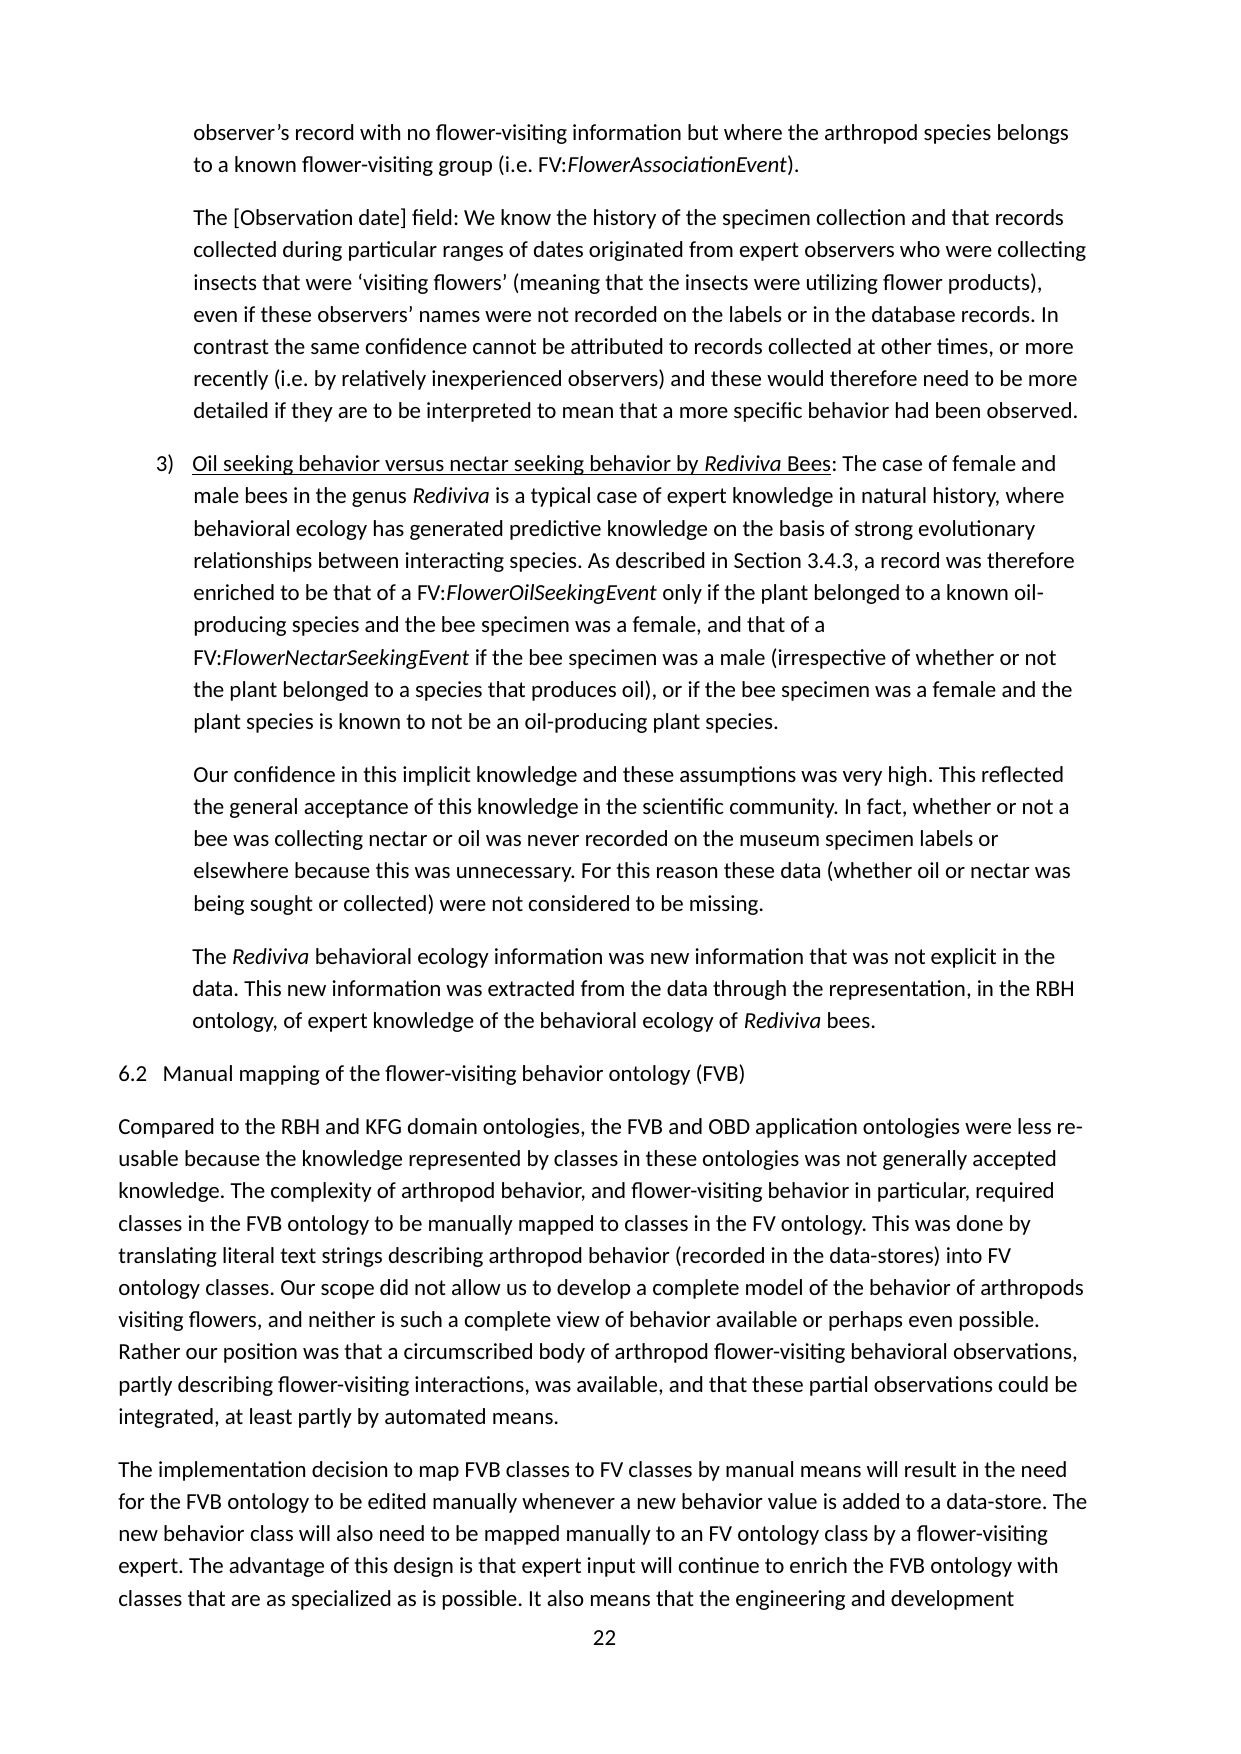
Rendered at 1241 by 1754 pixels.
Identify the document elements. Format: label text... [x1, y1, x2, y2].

text Compared to the RBH and KFG domain ontologies, the FVB and OBD application ontologies were less re-usable because the knowledge represented by classes in these ontologies was not generally accepted knowledge. The complexity of arthropod behavior, and flower-visiting behavior in particular, required classes in the FVB ontology to be manually mapped to classes in the FV ontology. This was done by translating literal text strings describing arthropod behavior (recorded in the data-stores) into FV ontology classes. Our scope did not allow us to develop a complete model of the behavior of arthropods visiting flowers, and neither is such a complete view of behavior available or perhaps even possible. Rather our position was that a circumscribed body of arthropod flower-visiting behavioral observations, partly describing flower-visiting interactions, was available, and that these partial observations could be integrated, at least partly by automated means. [118, 1112, 1090, 1430]
text The Rediviva behavioral ecology information was new information that was not explicit in the data. This new information was extracted from the data through the representation, in the RBH ontology, of expert knowledge of the behavioral ecology of Rediviva bees. [192, 942, 1090, 1034]
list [118, 1455, 1090, 1612]
list Manual mapping of the flower-visiting behavior ontology (FVB) [118, 1059, 1090, 1087]
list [193, 118, 1090, 178]
list Our confidence in this implicit knowledge and these assumptions was very high. This reflected the general acceptance of this knowledge in the scientific community. In fact, whether or not a bee was collecting nectar or oil was never recorded on the museum specimen labels or elsewhere because this was unnecessary. For this reason these data (whether oil or nectar was being sought or collected) were not considered to be missing. [193, 760, 1090, 917]
list Oil seeking behavior versus nectar seeking behavior by Rediviva Bees: The case of female and male bees in the genus Rediviva is a typical case of expert knowledge in natural history, where behavioral ecology has generated predictive knowledge on the basis of strong evolutionary relationships between interacting species. As described in Section 3.4.3, a record was therefore enriched to be that of a FV:FlowerOilSeekingEvent only if the plant belonged to a known oil-producing species and the bee specimen was a female, and that of a FV:FlowerNectarSeekingEvent if the bee specimen was a male (irrespective of whether or not the plant belonged to a species that produces oil), or if the bee specimen was a female and the plant species is known to not be an oil-producing plant species. [156, 449, 1090, 735]
list The [Observation date] field: We know the history of the specimen collection and that records collected during particular ranges of dates originated from expert observers who were collecting insects that were ‘visiting flowers’ (meaning that the insects were utilizing flower products), even if these observers’ names were not recorded on the labels or in the database records. In contrast the same confidence cannot be attributed to records collected at other times, or more recently (i.e. by relatively inexperienced observers) and these would therefore need to be more detailed if they are to be interpreted to mean that a more specific behavior had been observed. [193, 203, 1090, 424]
